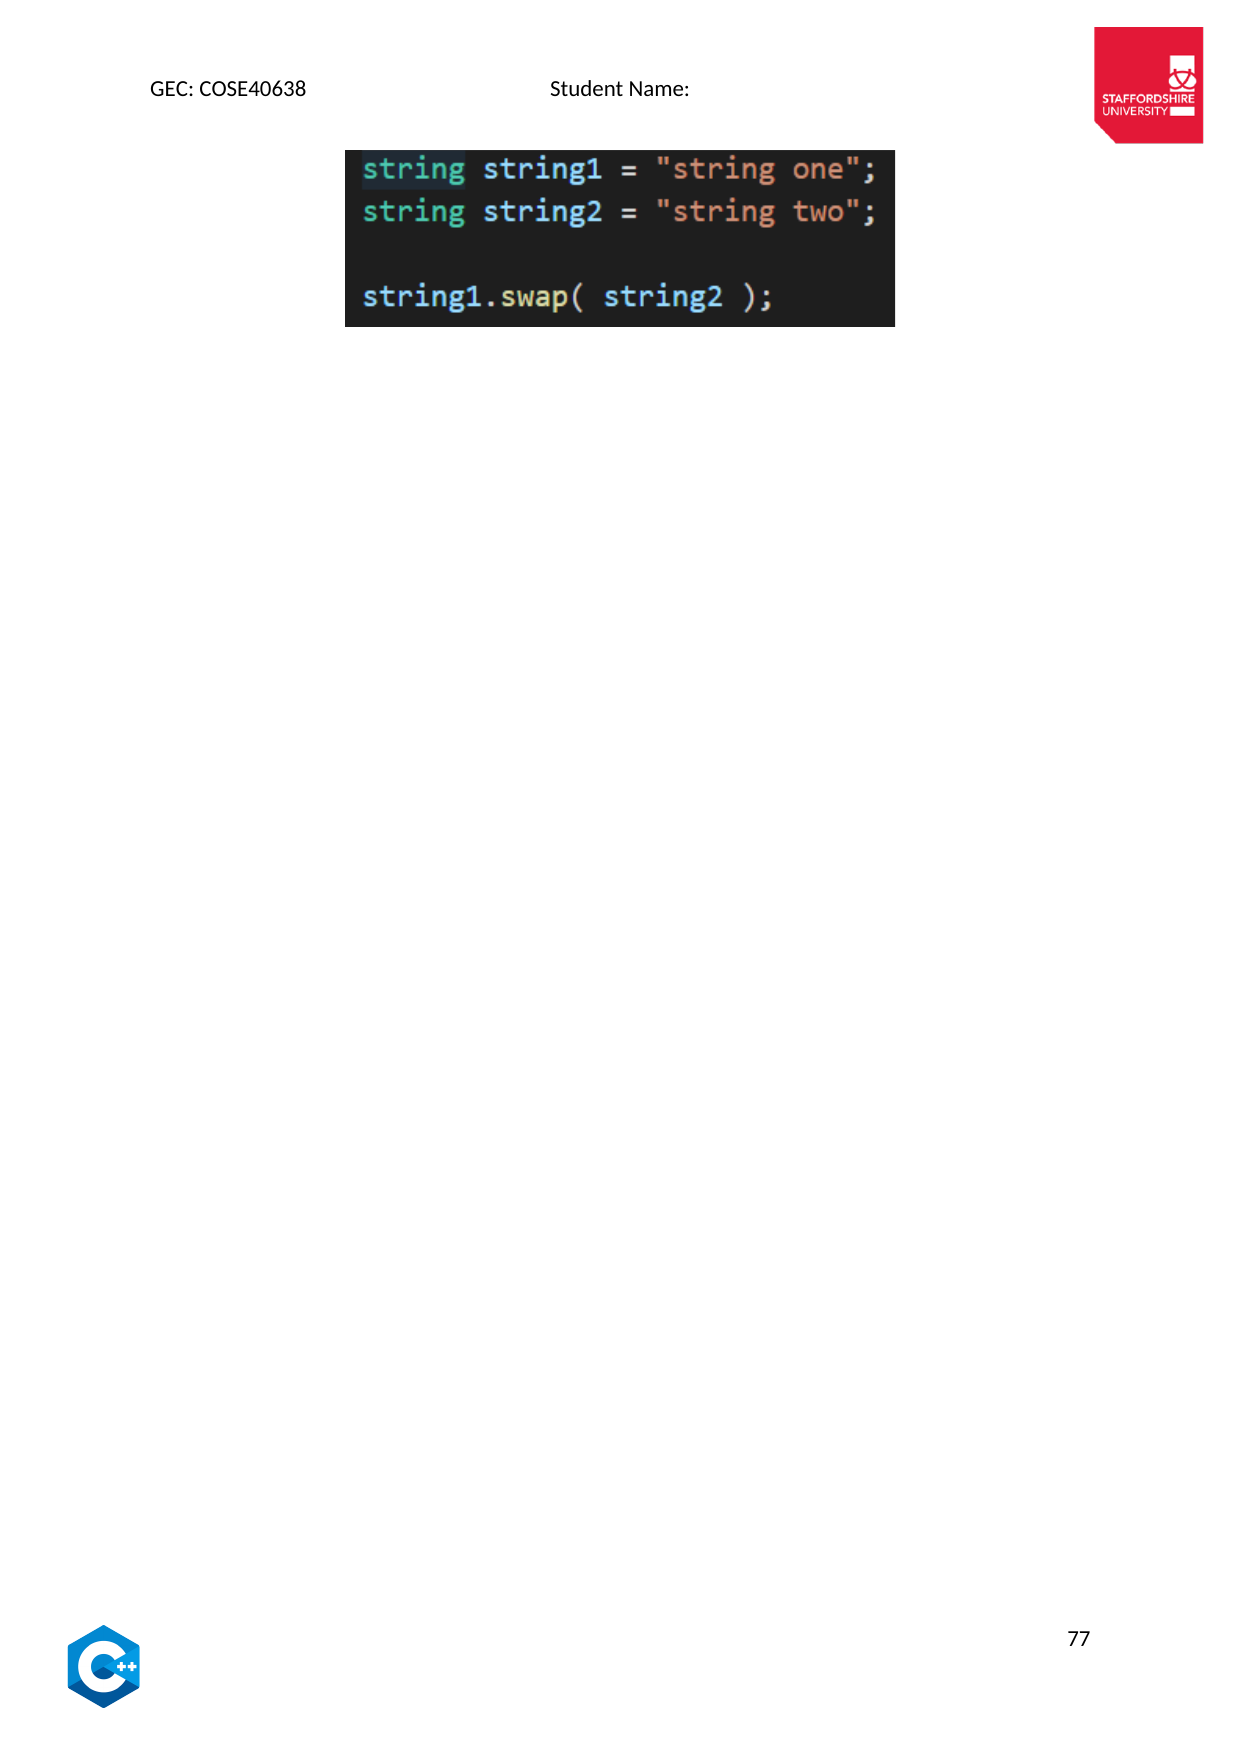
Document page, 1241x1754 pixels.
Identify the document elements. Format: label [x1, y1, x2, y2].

picture [1088, 27, 1209, 148]
picture [345, 150, 896, 327]
picture [53, 1625, 150, 1708]
